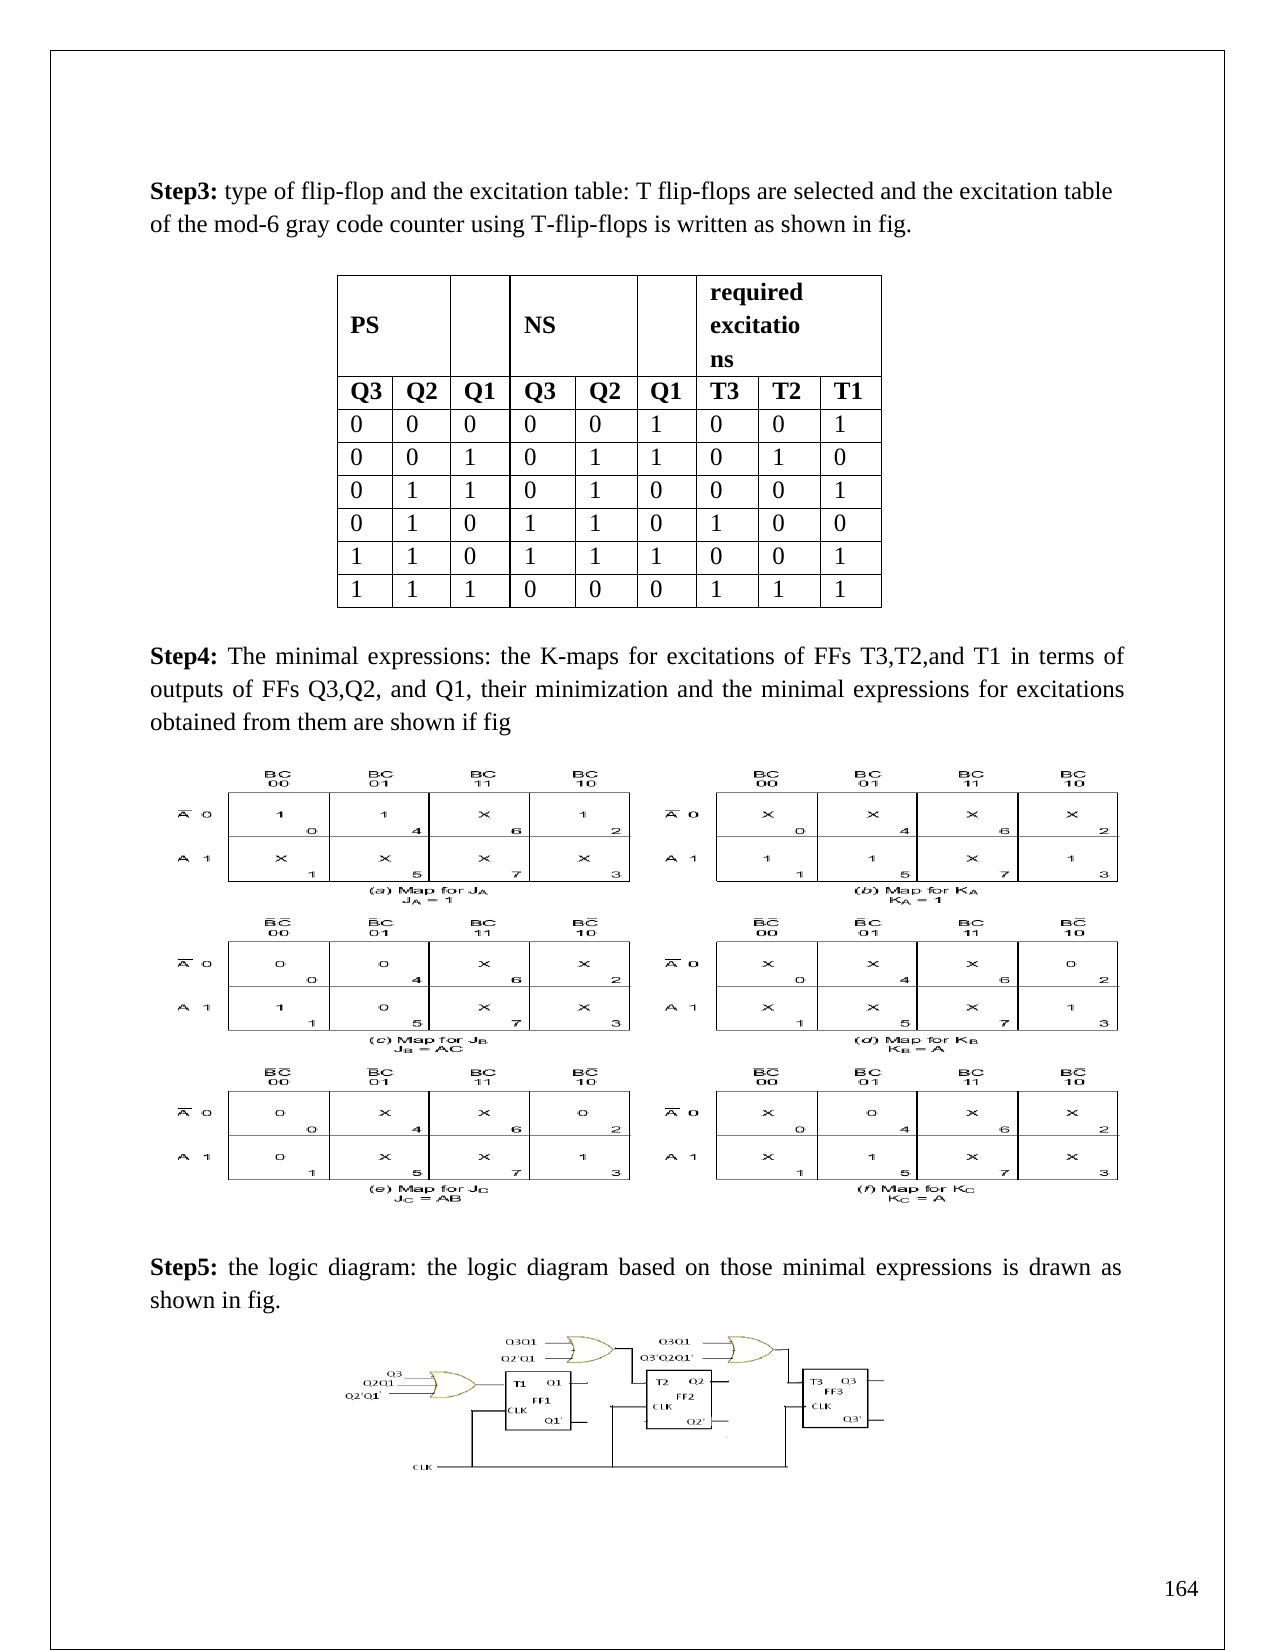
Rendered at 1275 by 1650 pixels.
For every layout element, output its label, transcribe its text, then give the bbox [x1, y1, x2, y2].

table_cell 0 [697, 410, 758, 442]
table_cell 0 [759, 509, 820, 541]
table_cell 0 [821, 509, 881, 541]
table_cell 0 [451, 410, 509, 442]
table_cell 1 [638, 443, 696, 474]
table_cell Q3 [338, 377, 392, 408]
table_cell T1 [821, 377, 881, 408]
picture [177, 771, 1120, 1203]
table_cell 1 [576, 476, 637, 508]
table_cell 1 [393, 575, 450, 607]
table_cell 0 [511, 575, 575, 607]
table_cell 0 [638, 575, 696, 607]
table_cell 1 [451, 575, 509, 607]
table_cell 0 [759, 476, 820, 508]
text Step3: type of flip-flop and the excitation table: T flip-flops are selected and the excitation table of the mod-6 gray code counter using T-flip-flops is written as shown in fig. [150, 176, 1113, 238]
table_cell 1 [511, 509, 575, 541]
table_cell 0 [393, 410, 450, 442]
table_cell 1 [511, 542, 575, 574]
table_cell 0 [697, 476, 758, 508]
table_cell 1 [338, 542, 392, 574]
table_cell 1 [821, 542, 881, 574]
table_cell Q2 [576, 377, 637, 408]
text Step4: The minimal expressions: the K-maps for excitations of FFs T3,T2,and T1 in terms of outputs of FFs Q3,Q2, and Q1, their minimization and the minimal expressions for excitations obtained from them are shown if fig [150, 641, 1126, 736]
table_cell 1 [451, 443, 509, 474]
table_cell 1 [576, 509, 637, 541]
table_cell 0 [759, 542, 820, 574]
table_cell 0 [451, 509, 509, 541]
table_cell 0 [338, 410, 392, 442]
table_cell 1 [638, 542, 696, 574]
table_cell 0 [338, 443, 392, 474]
table_cell 0 [511, 476, 575, 508]
table_cell 1 [821, 476, 881, 508]
table_cell Q2 [393, 377, 450, 408]
table_cell 0 [451, 542, 509, 574]
table_cell 1 [821, 575, 881, 607]
table_header [638, 276, 696, 376]
table_cell 0 [338, 509, 392, 541]
table_cell 0 [576, 575, 637, 607]
table_cell 1 [393, 509, 450, 541]
table_cell 1 [697, 575, 758, 607]
table_cell 1 [451, 476, 509, 508]
table_cell 1 [576, 542, 637, 574]
table_cell Q1 [638, 377, 696, 408]
table_cell T2 [759, 377, 820, 408]
table_cell 1 [393, 476, 450, 508]
table_header [451, 276, 509, 376]
table_cell 0 [393, 443, 450, 474]
picture [345, 1335, 884, 1470]
table_cell Q3 [511, 377, 575, 408]
table_cell 1 [338, 575, 392, 607]
table_cell 1 [759, 443, 820, 474]
text Step5: the logic diagram: the logic diagram based on those minimal expressions is drawn as shown in fig. [150, 1252, 1122, 1314]
table_cell 0 [511, 443, 575, 474]
table_cell 0 [576, 410, 637, 442]
table_cell 0 [821, 443, 881, 474]
table_header PS [338, 276, 450, 376]
table_cell 0 [697, 443, 758, 474]
table_cell 0 [638, 476, 696, 508]
table_cell Q1 [451, 377, 509, 408]
table_cell 1 [821, 410, 881, 442]
table_cell 1 [638, 410, 696, 442]
table_header required excitatio ns [697, 276, 881, 376]
table_cell 1 [393, 542, 450, 574]
table_cell 1 [576, 443, 637, 474]
table_cell 0 [638, 509, 696, 541]
table_cell 0 [759, 410, 820, 442]
table_cell 0 [697, 542, 758, 574]
table_header NS [511, 276, 637, 376]
table_cell T3 [697, 377, 758, 408]
table_cell 0 [338, 476, 392, 508]
table_cell 1 [697, 509, 758, 541]
table_cell 0 [511, 410, 575, 442]
table_cell 1 [759, 575, 820, 607]
text 164 [92, 1575, 1198, 1601]
